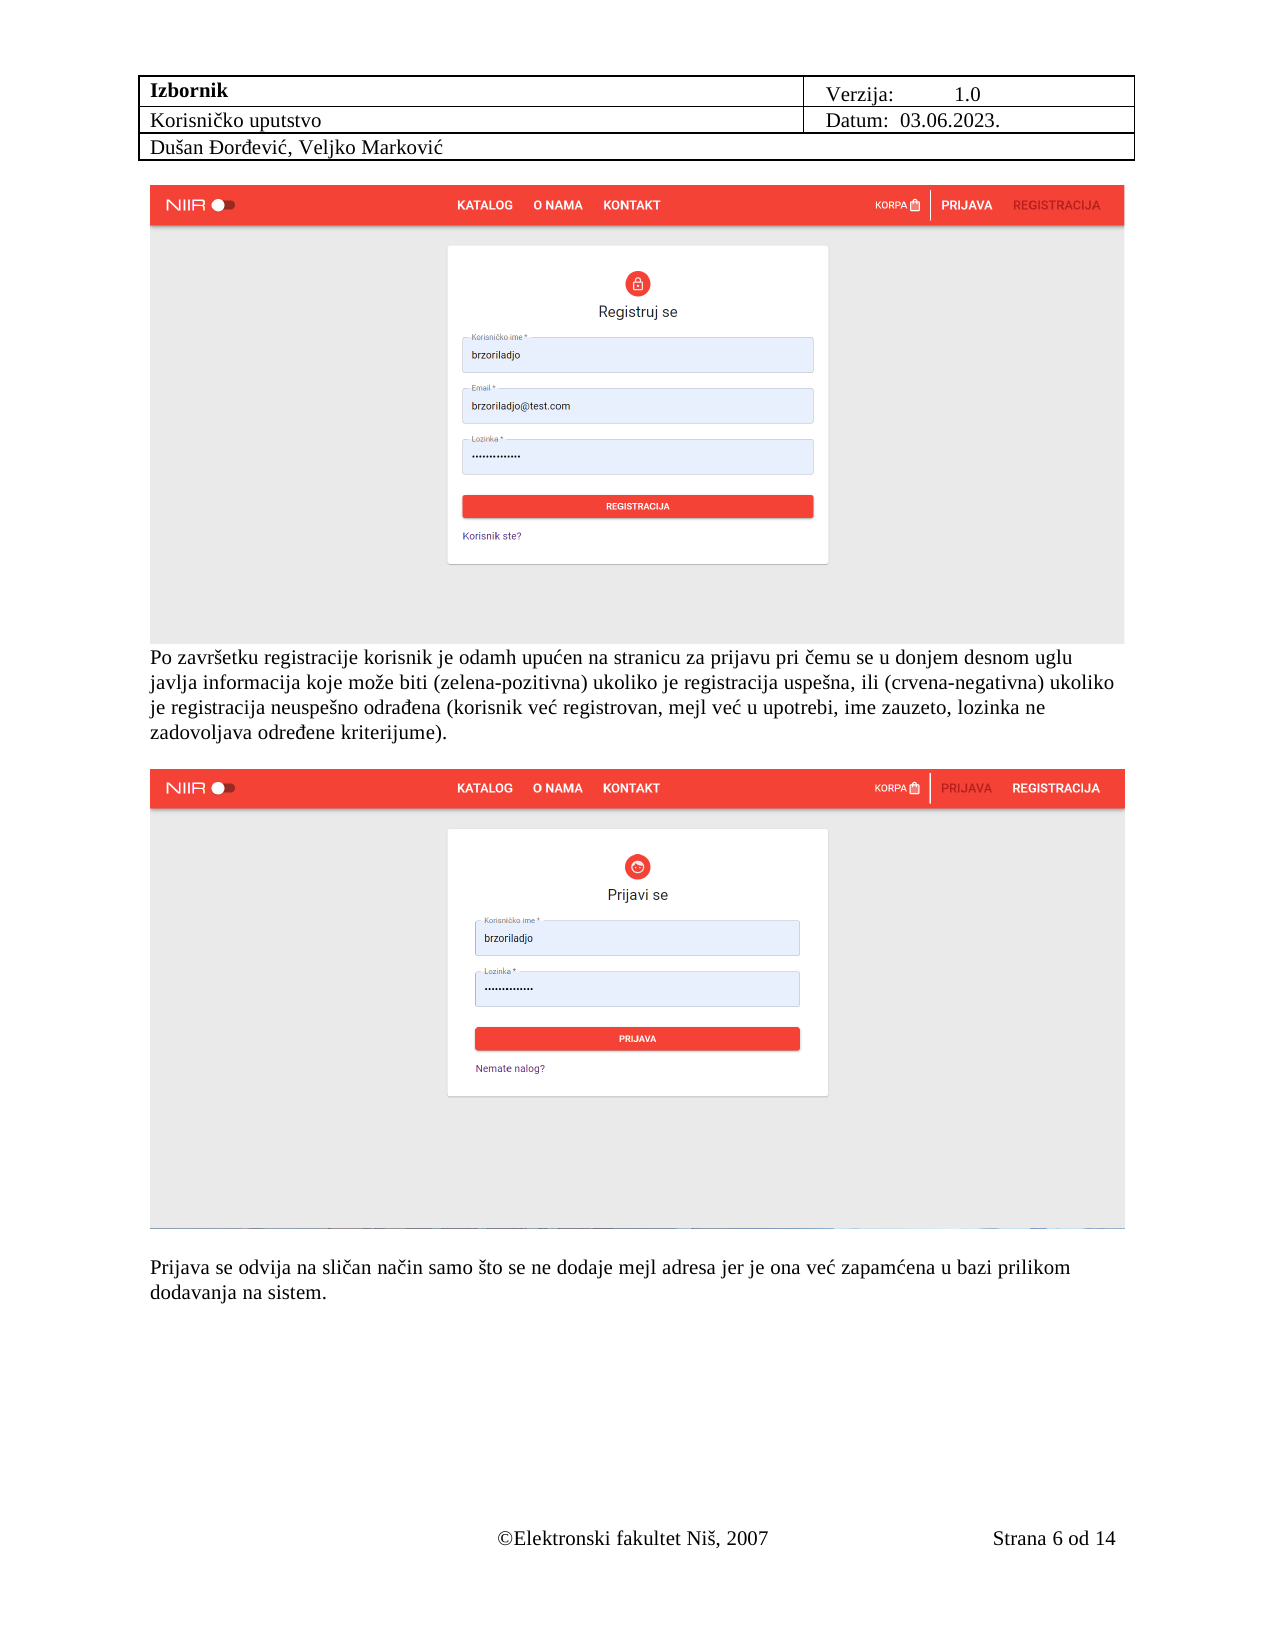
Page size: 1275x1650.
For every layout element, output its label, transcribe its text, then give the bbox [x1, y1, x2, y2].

text Prijava se odvija na sličan način samo što se ne dodaje mejl adresa jer je ona već zapamćena u bazi prilikom dodavanja na sistem. [150, 1254, 1125, 1304]
picture [150, 185, 1125, 644]
picture [150, 768, 1125, 1229]
text Po završetku registracije korisnik je odamh upućen na stranicu za prijavu pri čemu se u donjem desnom uglu javlja informacija koje može biti (zelena-pozitivna) ukoliko je registracija uspešna, ili (crvena-negativna) ukoliko je registracija neuspešno odrađena (korisnik već registrovan, mejl već u upotrebi, ime zauzeto, lozinka ne zadovoljava određene kriterijume). [150, 644, 1125, 744]
